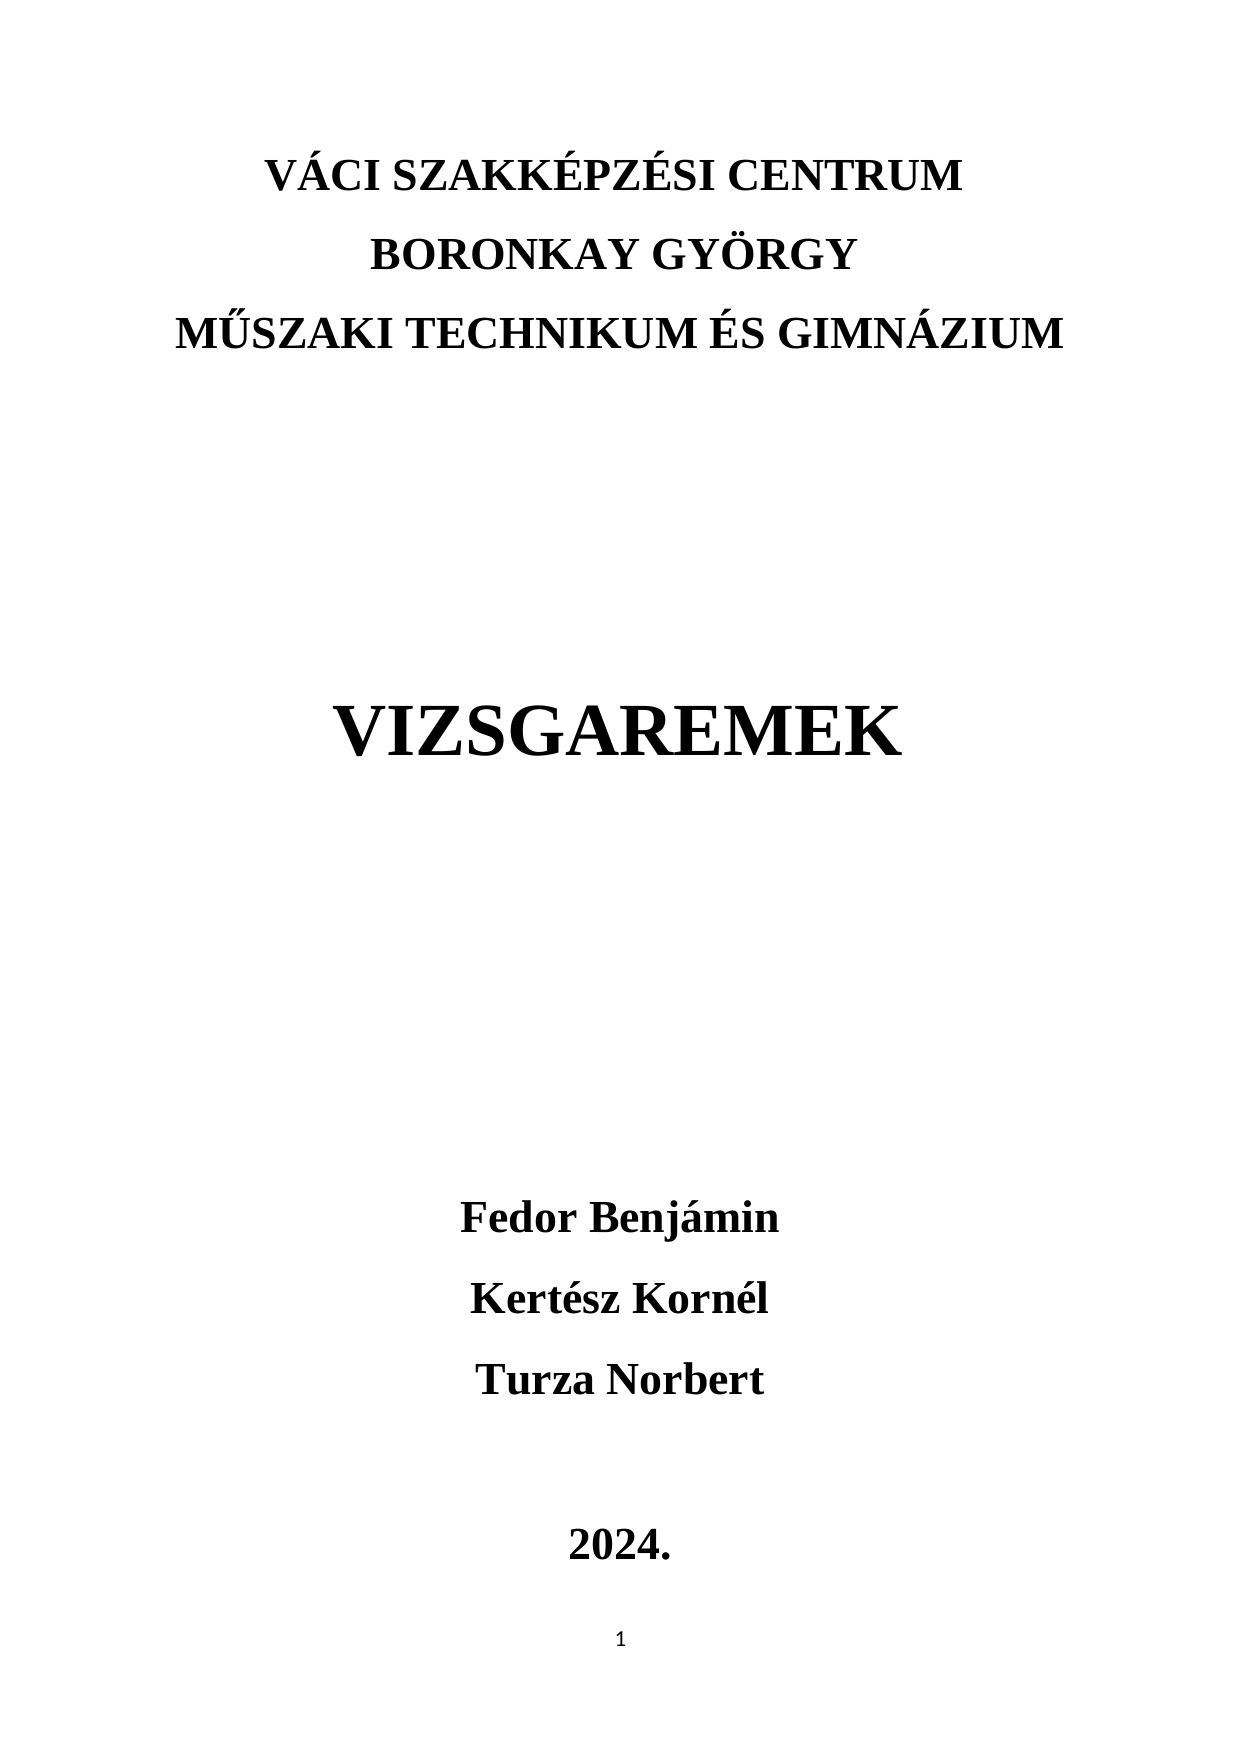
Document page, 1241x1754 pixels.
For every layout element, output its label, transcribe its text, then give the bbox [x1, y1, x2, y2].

text Fedor Benjámin [148, 1189, 1093, 1242]
text VÁCI SZAKKÉPZÉSI CENTRUM BORONKAY GYÖRGY MŰSZAKI TECHNIKUM ÉS GIMNÁZIUM [148, 148, 1093, 358]
text Kertész Kornél [148, 1270, 1093, 1323]
text 2024. [148, 1516, 1093, 1569]
text VIZSGAREMEK [148, 685, 1087, 771]
text Turza Norbert [148, 1351, 1093, 1404]
